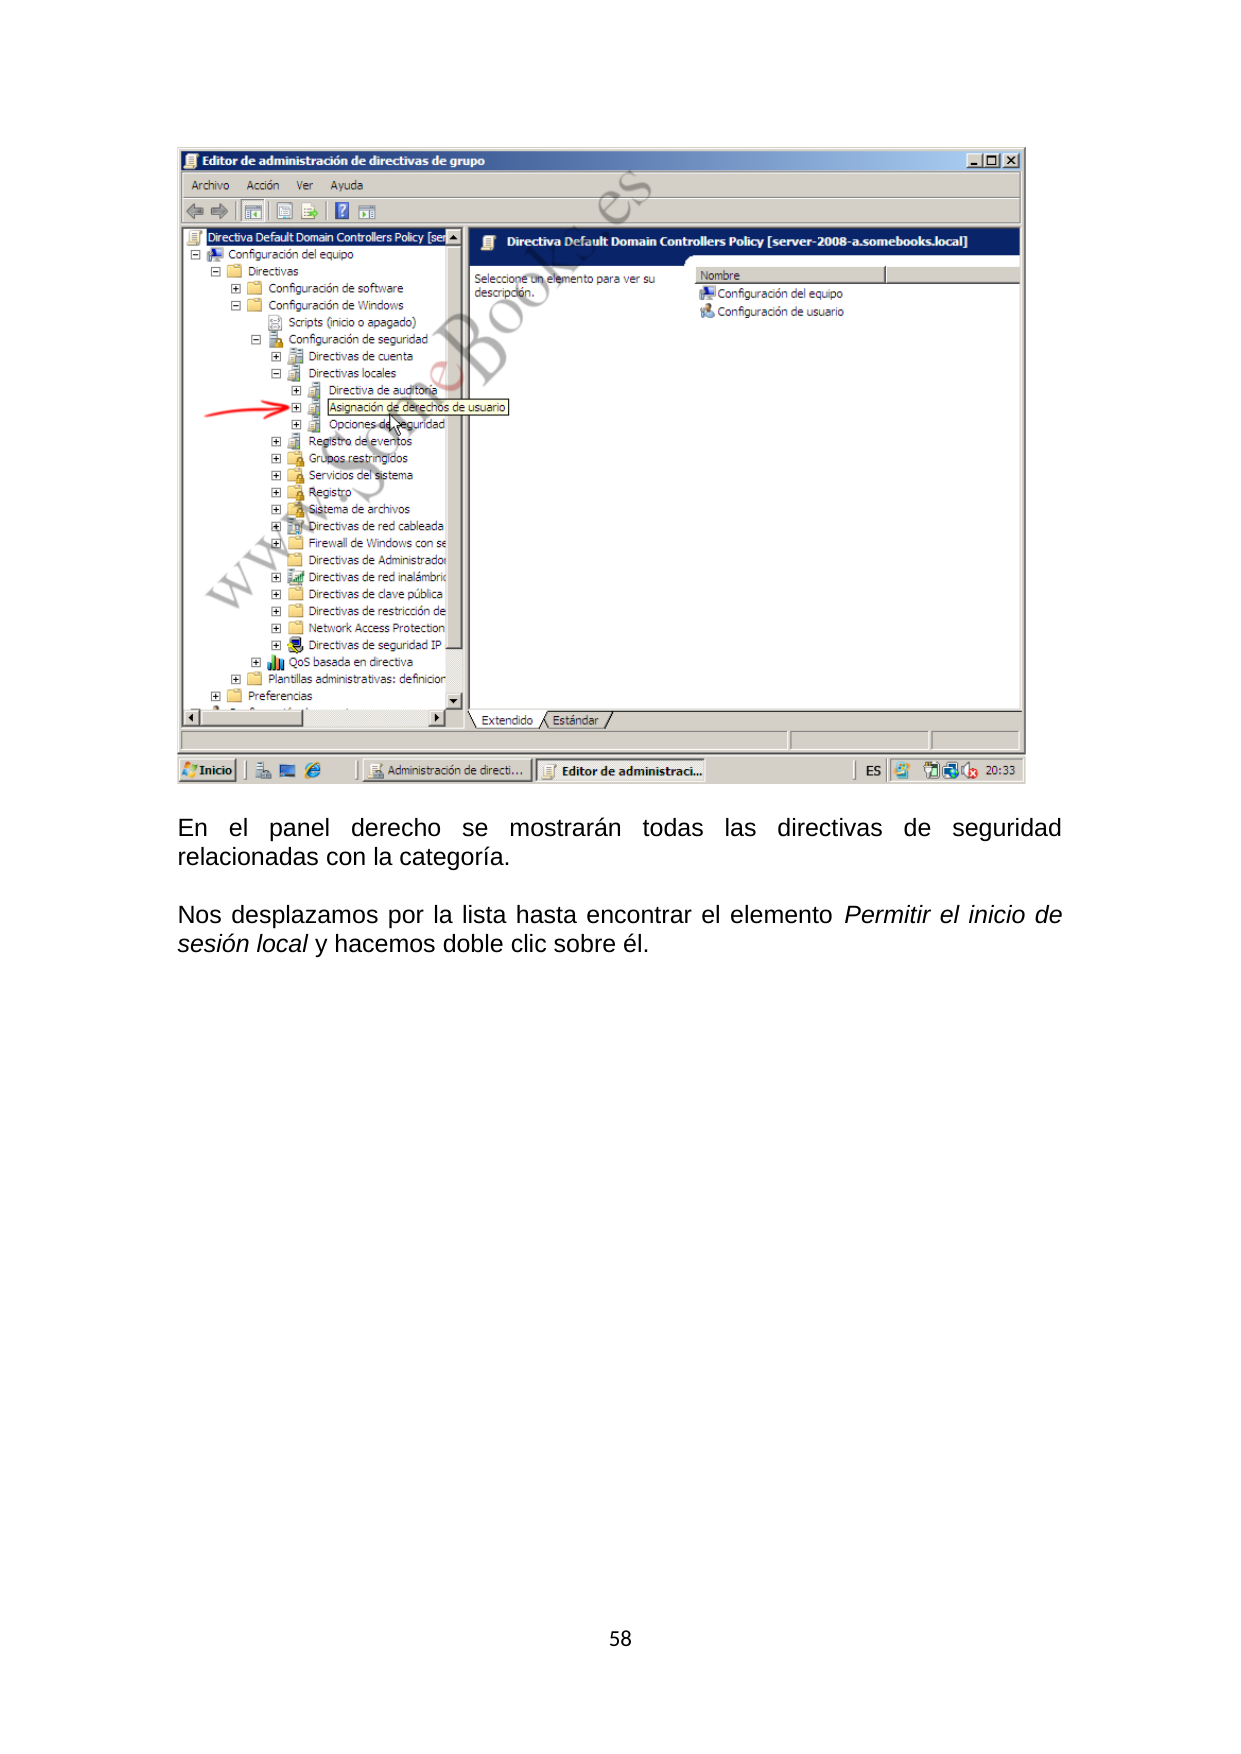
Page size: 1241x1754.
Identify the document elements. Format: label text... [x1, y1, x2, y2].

picture [177, 147, 1026, 784]
text Nos desplazamos por la lista hasta encontrar el elemento Permitir el inicio de sesión local y hacemos doble clic sobre él. [177, 900, 1063, 957]
text En el panel derecho se mostrarán todas las directivas de seguridad relacionadas con la categoría. [177, 813, 1063, 871]
